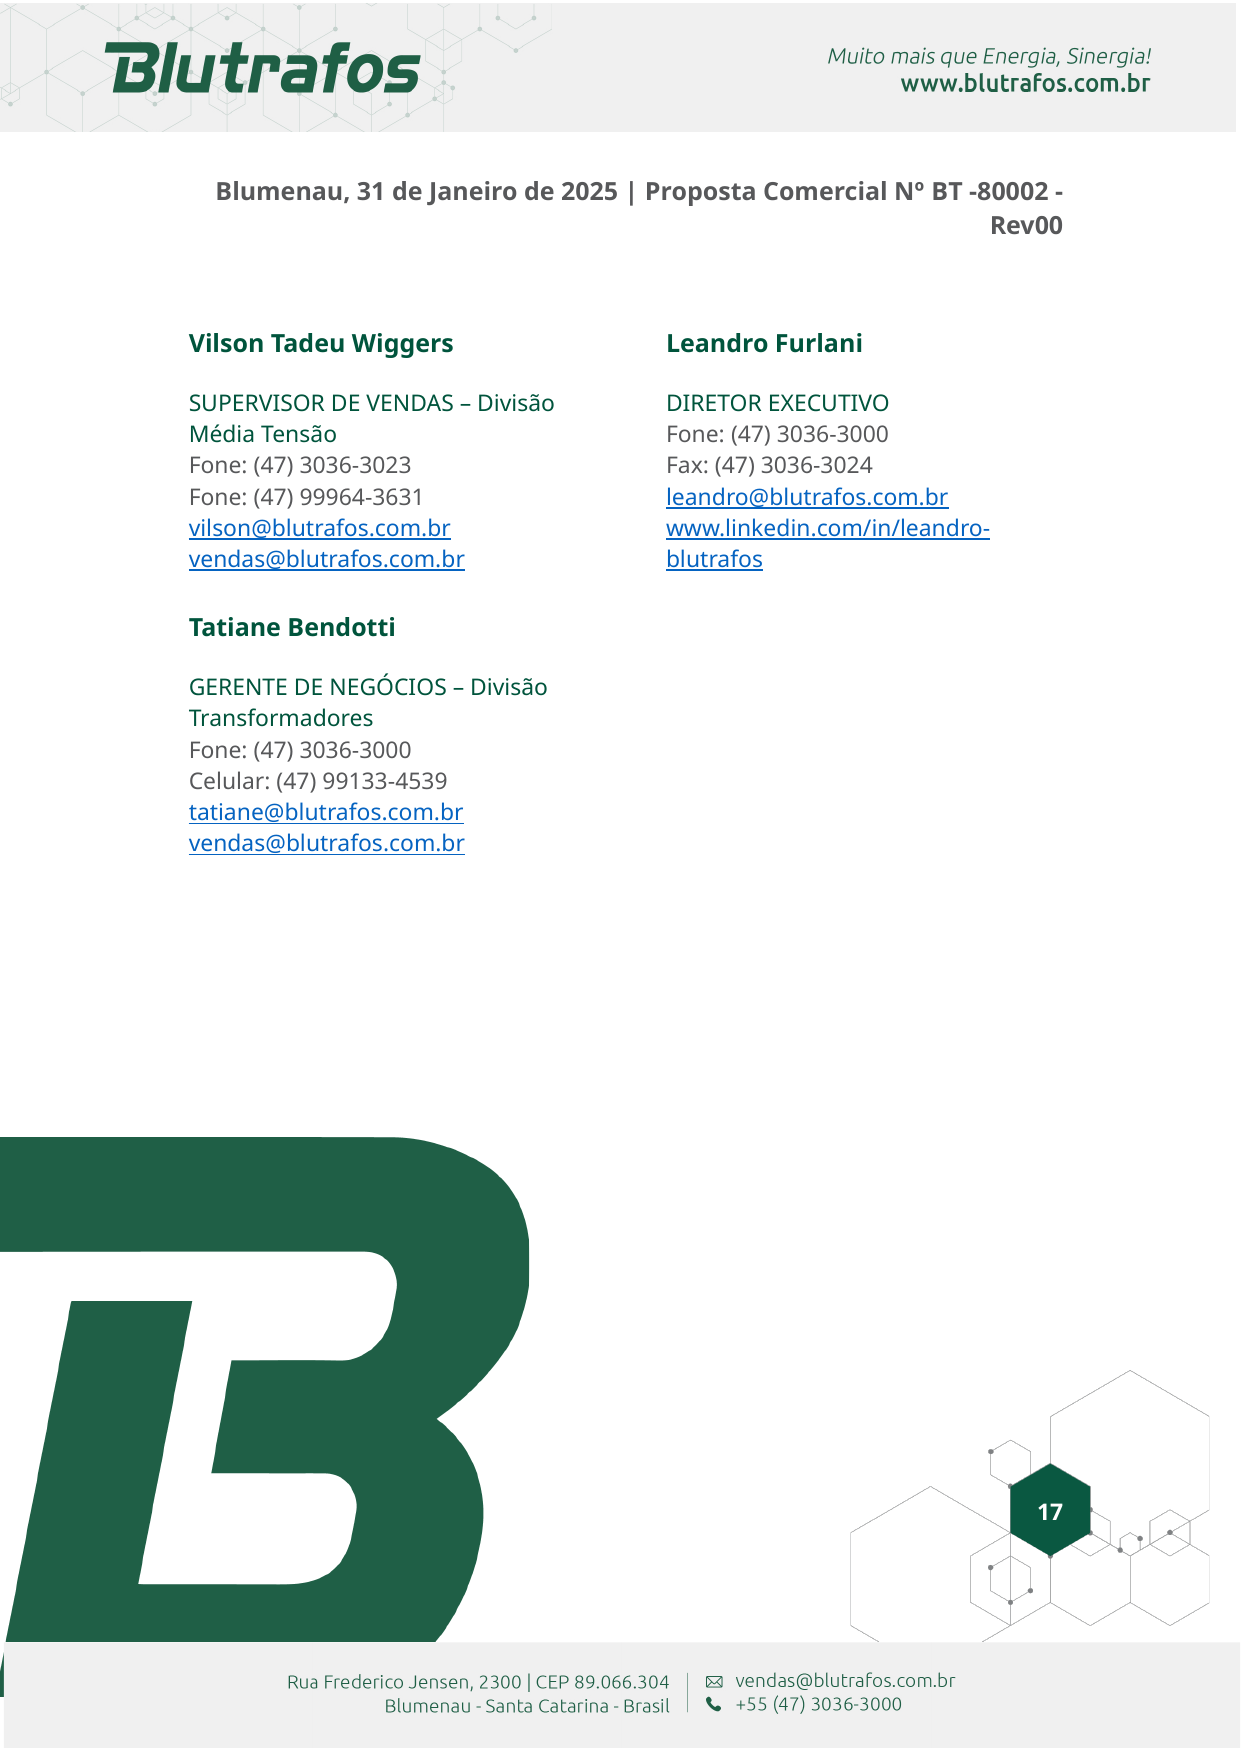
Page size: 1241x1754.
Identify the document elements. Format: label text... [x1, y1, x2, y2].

table_header Vilson Tadeu Wiggers SUPERVISOR DE VENDAS – Divisão Média Tensão Fone: (47) 3036-3023 Fone: (47) 99964-3631 vilson@blutrafos.com.br vendas@blutrafos.com.br Tatiane Bendotti GERENTE DE NEGÓCIOS – Divisão Transformadores Fone: (47) 3036-3000 Celular: (47) 99133-4539 tatiane@blutrafos.com.br vendas@blutrafos.com.br [177, 321, 654, 952]
picture [0, 1137, 1241, 1748]
picture [0, 3, 1236, 132]
table_header Leandro Furlani DIRETOR EXECUTIVO Fone: (47) 3036-3000 Fax: (47) 3036-3024 leandro@blutrafos.com.br www.linkedin.com/in/leandro-blutrafos [655, 321, 1048, 952]
